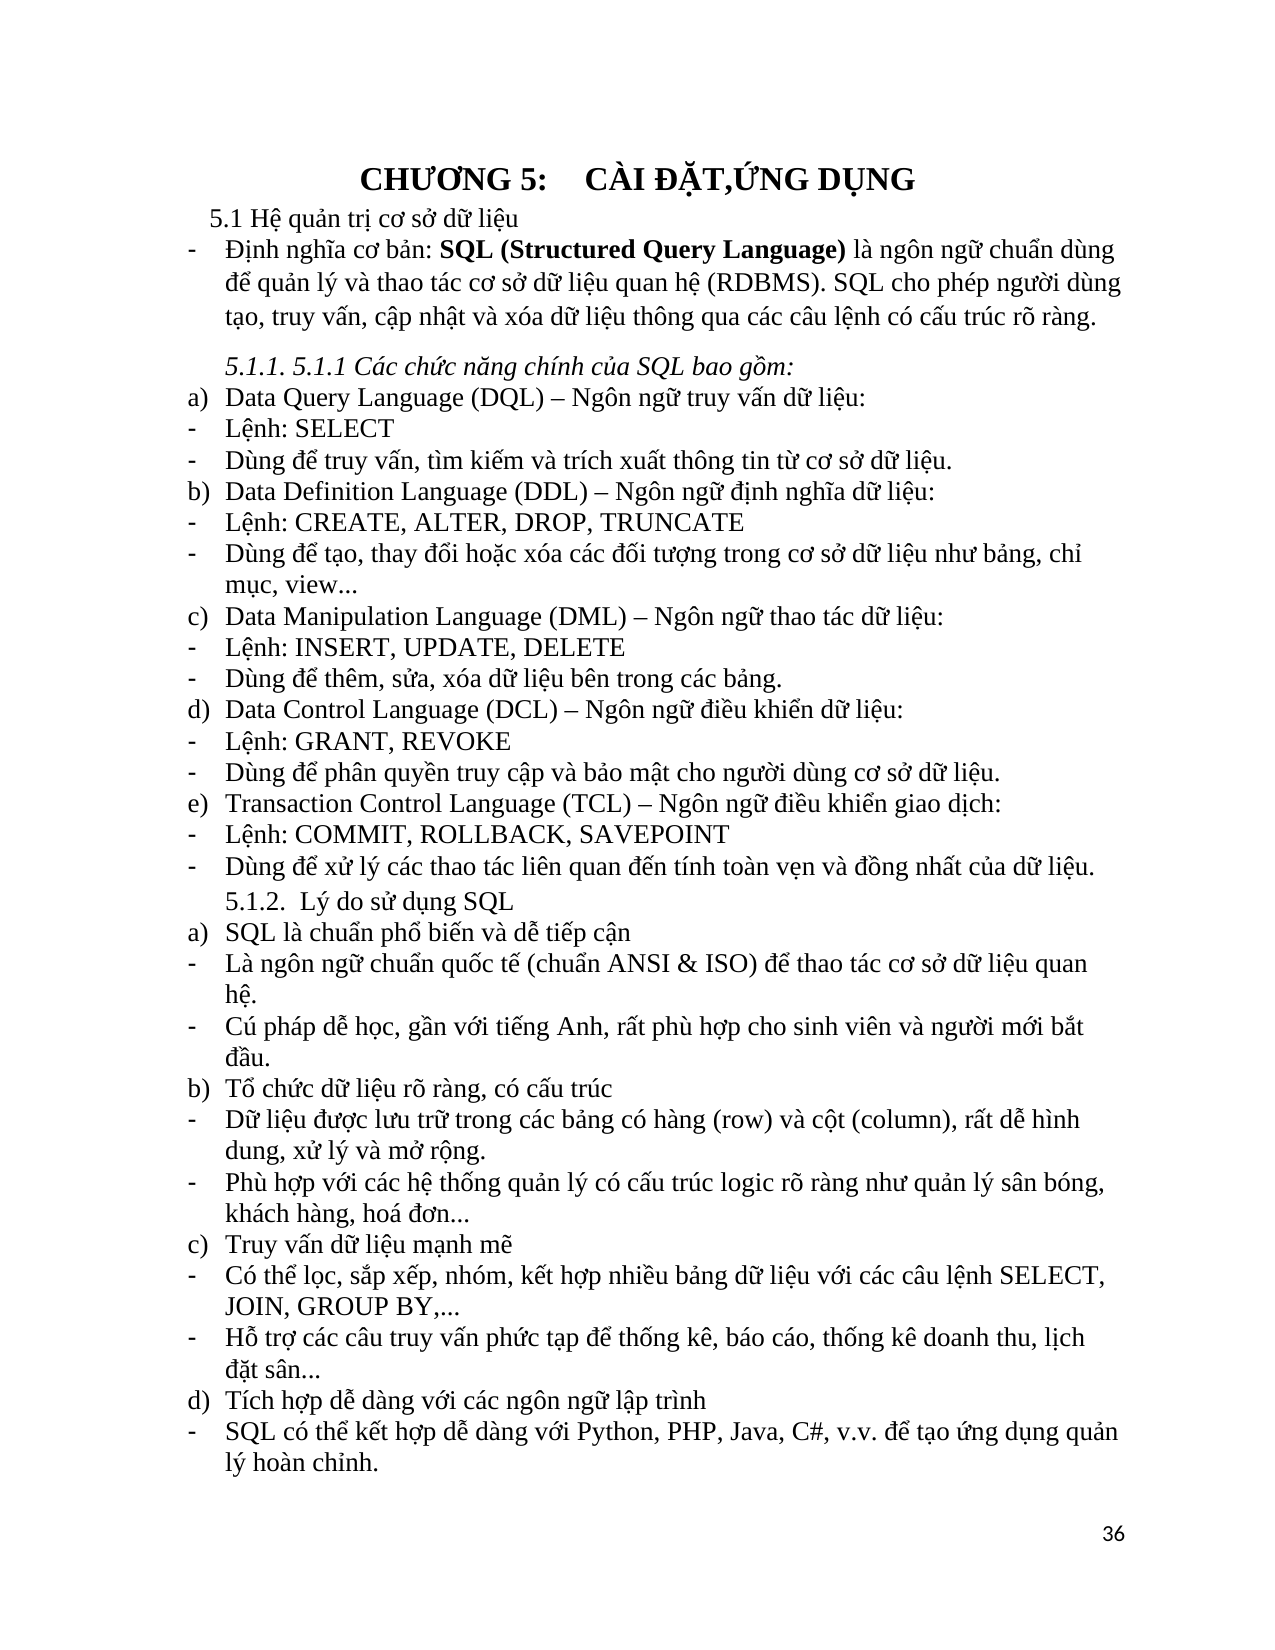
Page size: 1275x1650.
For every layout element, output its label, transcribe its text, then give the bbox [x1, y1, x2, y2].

list Dùng để truy vấn, tìm kiếm và trích xuất thông tin từ cơ sở dữ liệu. [187, 444, 1125, 475]
list Tích hợp dễ dàng với các ngôn ngữ lập trình [187, 1384, 1125, 1415]
list Transaction Control Language (TCL) – Ngôn ngữ điều khiển giao dịch: [187, 787, 1125, 818]
list Dùng để tạo, thay đổi hoặc xóa các đối tượng trong cơ sở dữ liệu như bảng, chỉ mục, view... [187, 537, 1125, 600]
list Data Control Language (DCL) – Ngôn ngữ điều khiển dữ liệu: [187, 693, 1125, 724]
list Data Definition Language (DDL) – Ngôn ngữ định nghĩa dữ liệu: [187, 475, 1125, 506]
list SQL có thể kết hợp dễ dàng với Python, PHP, Java, C#, v.v. để tạo ứng dụng quản lý hoàn chỉnh. [187, 1415, 1125, 1477]
subtitle Lý do sử dụng SQL [225, 885, 1125, 916]
list SQL là chuẩn phổ biến và dễ tiếp cận [187, 916, 1125, 947]
list Hỗ trợ các câu truy vấn phức tạp để thống kê, báo cáo, thống kê doanh thu, lịch đặt sân... [187, 1321, 1125, 1384]
list Phù hợp với các hệ thống quản lý có cấu trúc logic rõ ràng như quản lý sân bóng, khách hàng, hoá đơn... [187, 1166, 1125, 1228]
list Cú pháp dễ học, gần với tiếng Anh, rất phù hợp cho sinh viên và người mới bắt đầu. [187, 1009, 1125, 1072]
list Lệnh: CREATE, ALTER, DROP, TRUNCATE [187, 506, 1125, 537]
list Data Manipulation Language (DML) – Ngôn ngữ thao tác dữ liệu: [187, 600, 1125, 631]
list Có thể lọc, sắp xếp, nhóm, kết hợp nhiều bảng dữ liệu với các câu lệnh SELECT, JOIN, GROUP BY,... [187, 1259, 1125, 1321]
list Dùng để thêm, sửa, xóa dữ liệu bên trong các bảng. [187, 662, 1125, 693]
list Dữ liệu được lưu trữ trong các bảng có hàng (row) và cột (column), rất dễ hình dung, xử lý và mở rộng. [187, 1103, 1125, 1166]
list Là ngôn ngữ chuẩn quốc tế (chuẩn ANSI & ISO) để thao tác cơ sở dữ liệu quan hệ. [187, 947, 1125, 1009]
list Lệnh: INSERT, UPDATE, DELETE [187, 631, 1125, 662]
list Data Query Language (DQL) – Ngôn ngữ truy vấn dữ liệu: [187, 381, 1125, 412]
subtitle Hệ quản trị cơ sở dữ liệu [209, 202, 1125, 233]
list Dùng để xử lý các thao tác liên quan đến tính toàn vẹn và đồng nhất của dữ liệu. [187, 849, 1125, 881]
subtitle 5.1.1 Các chức năng chính của SQL bao gồm: [225, 350, 1125, 381]
list Định nghĩa cơ bản: SQL (Structured Query Language) là ngôn ngữ chuẩn dùng để quản lý và thao tác cơ sở dữ liệu quan hệ (RDBMS). SQL cho phép người dùng tạo, truy vấn, cập nhật và xóa dữ liệu thông qua các câu lệnh có cấu trúc rõ ràng. [187, 233, 1125, 331]
list Lệnh: SELECT [187, 412, 1125, 444]
subtitle CÀI ĐẶT,ỨNG DỤNG [150, 159, 1125, 197]
list Lệnh: COMMIT, ROLLBACK, SAVEPOINT [187, 818, 1125, 849]
list Dùng để phân quyền truy cập và bảo mật cho người dùng cơ sở dữ liệu. [187, 756, 1125, 787]
list Truy vấn dữ liệu mạnh mẽ [187, 1228, 1125, 1259]
list Lệnh: GRANT, REVOKE [187, 724, 1125, 756]
list Tổ chức dữ liệu rõ ràng, có cấu trúc [187, 1072, 1125, 1103]
